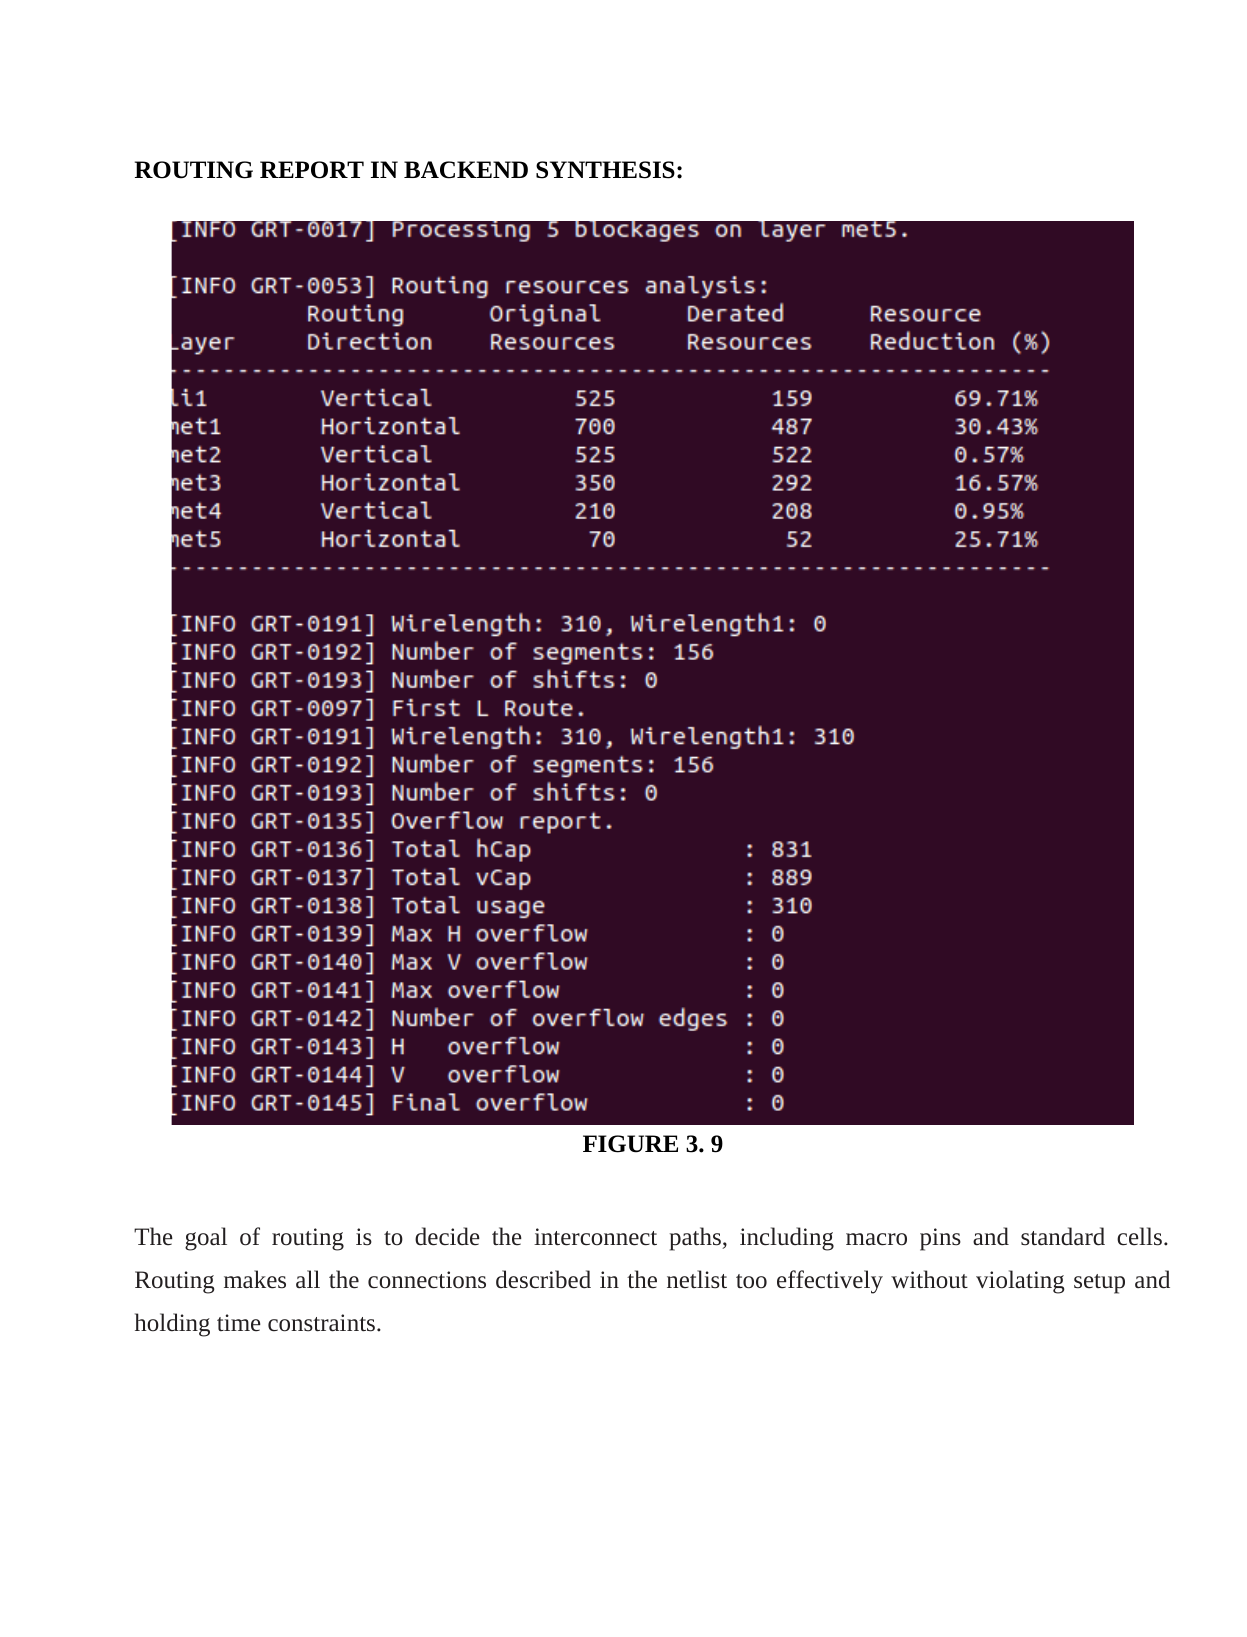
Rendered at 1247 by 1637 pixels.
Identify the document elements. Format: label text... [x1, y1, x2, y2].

text ROUTING REPORT IN BACKEND SYNTHESIS: [134, 155, 1171, 184]
text The goal of routing is to decide the interconnect paths, including macro pins and standard cells. Routing makes all the connections described in the netlist too effectively without violating setup and holding time constraints. [134, 1222, 1171, 1337]
picture [171, 221, 1134, 1125]
